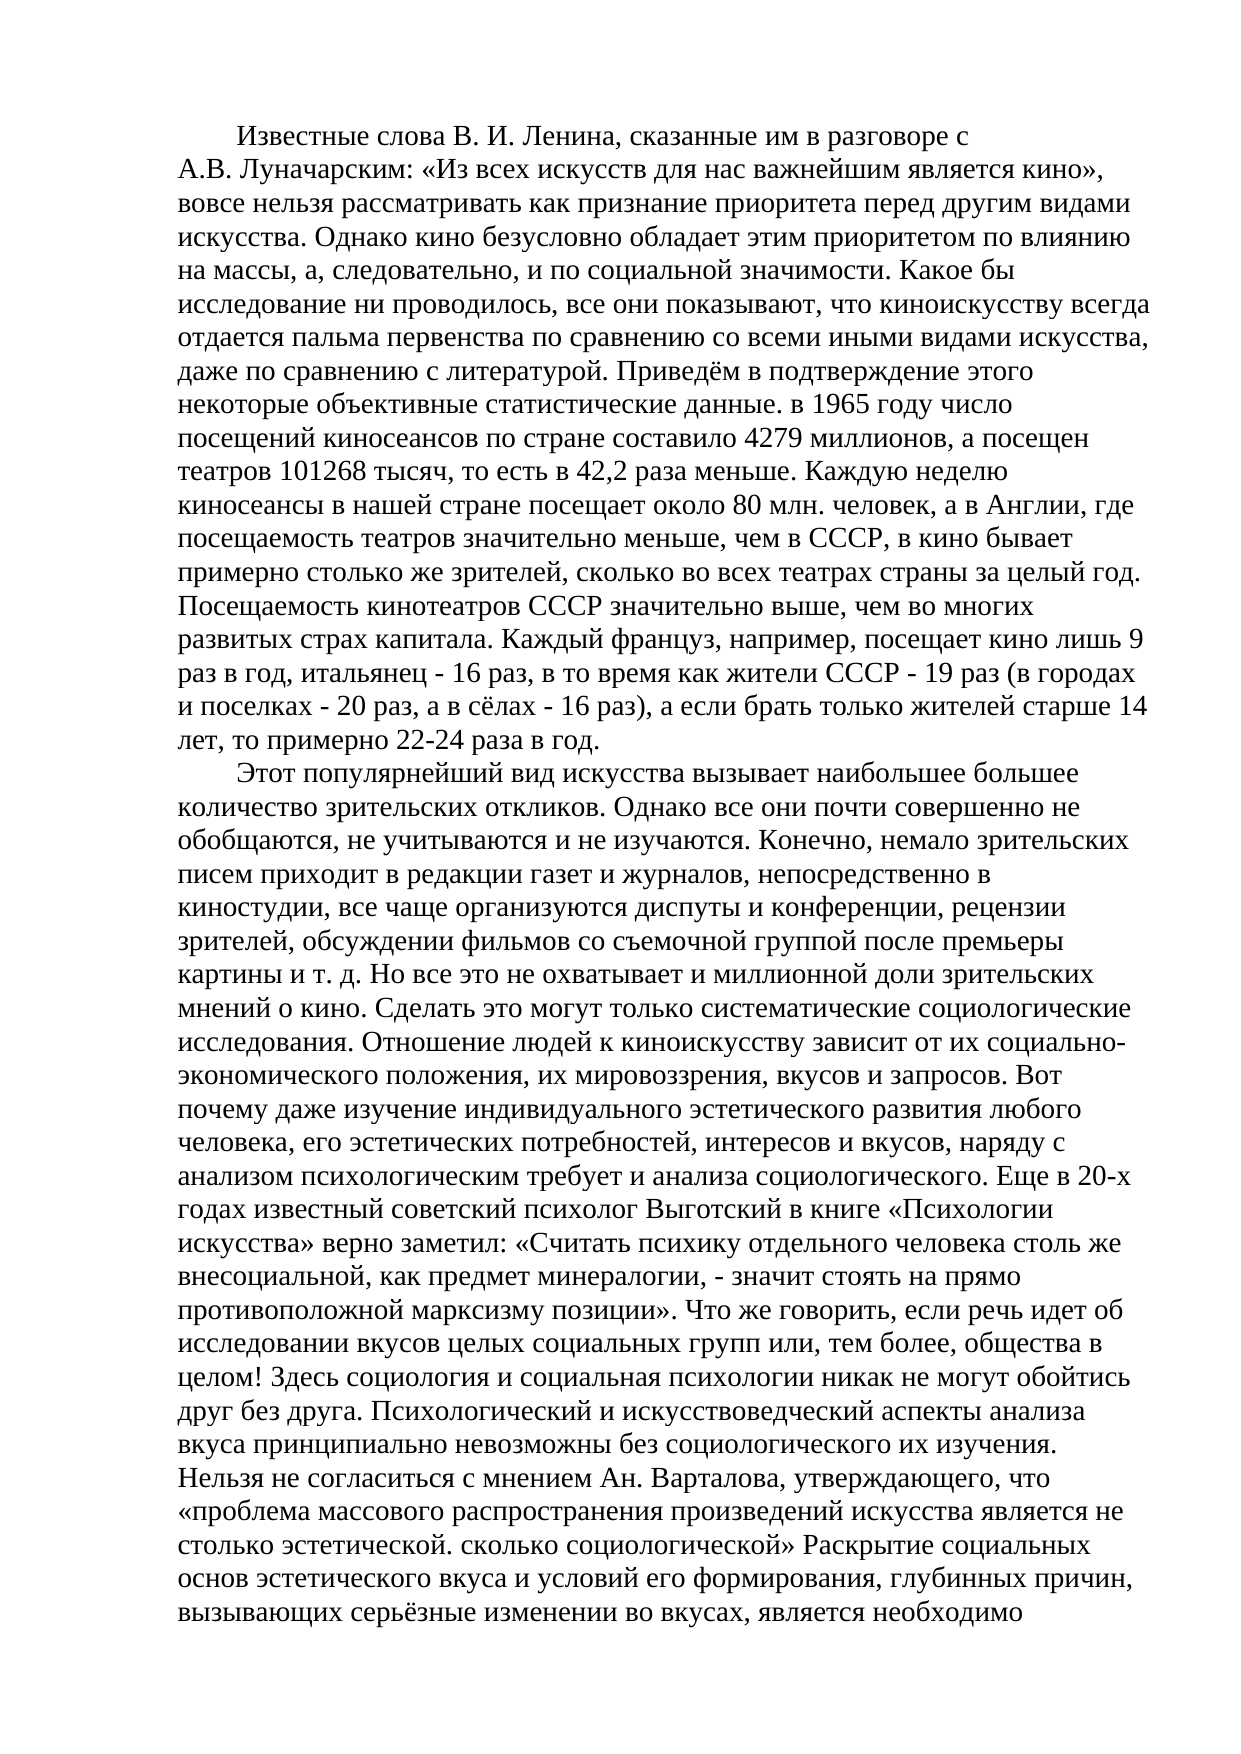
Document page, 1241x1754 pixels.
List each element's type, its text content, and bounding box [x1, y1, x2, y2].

text Известные слова B. И. Ленина, сказанные им в разговоре с А.В. Луначарским: «Из всех искусств для нас важнейшим является кино», вовсе нельзя рассматривать как признание приоритета перед другим видами искусства. Однако кино безусловно обладает этим приоритетом по влиянию на массы, а, следовательно, и по социальной значимости. Какое бы исследование ни проводилось, все они показывают, что киноискусству всегда отдается пальма первенства по сравнению со всеми иными видами искусства, даже по сравнению с литературой. Приведём в подтверждение этого некоторые объективные статистические данные. в 1965 году число посещений киносеансов по стране составило 4279 миллионов, а посещен театров 101268 тысяч, то есть в 42,2 раза меньше. Каждую неделю киносеансы в нашей стране посещает около 80 млн. человек, а в Англии, где посещаемость театров значительно меньше, чем в СССР, в кино бывает примерно столько же зрителей, сколько во всех театрах страны за целый год. Посещаемость кинотеатров СССР значительно выше, чем во многих развитых страх капитала. Каждый француз, например, посещает кино лишь 9 раз в год, итальянец - 16 раз, в то время как жители СССР - 19 раз (в городах и поселках - 20 раз, а в сёлах - 16 раз), а если брать только жителей старше 14 лет, то примерно 22-24 раза в год. [177, 118, 1152, 755]
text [177, 755, 1152, 1627]
